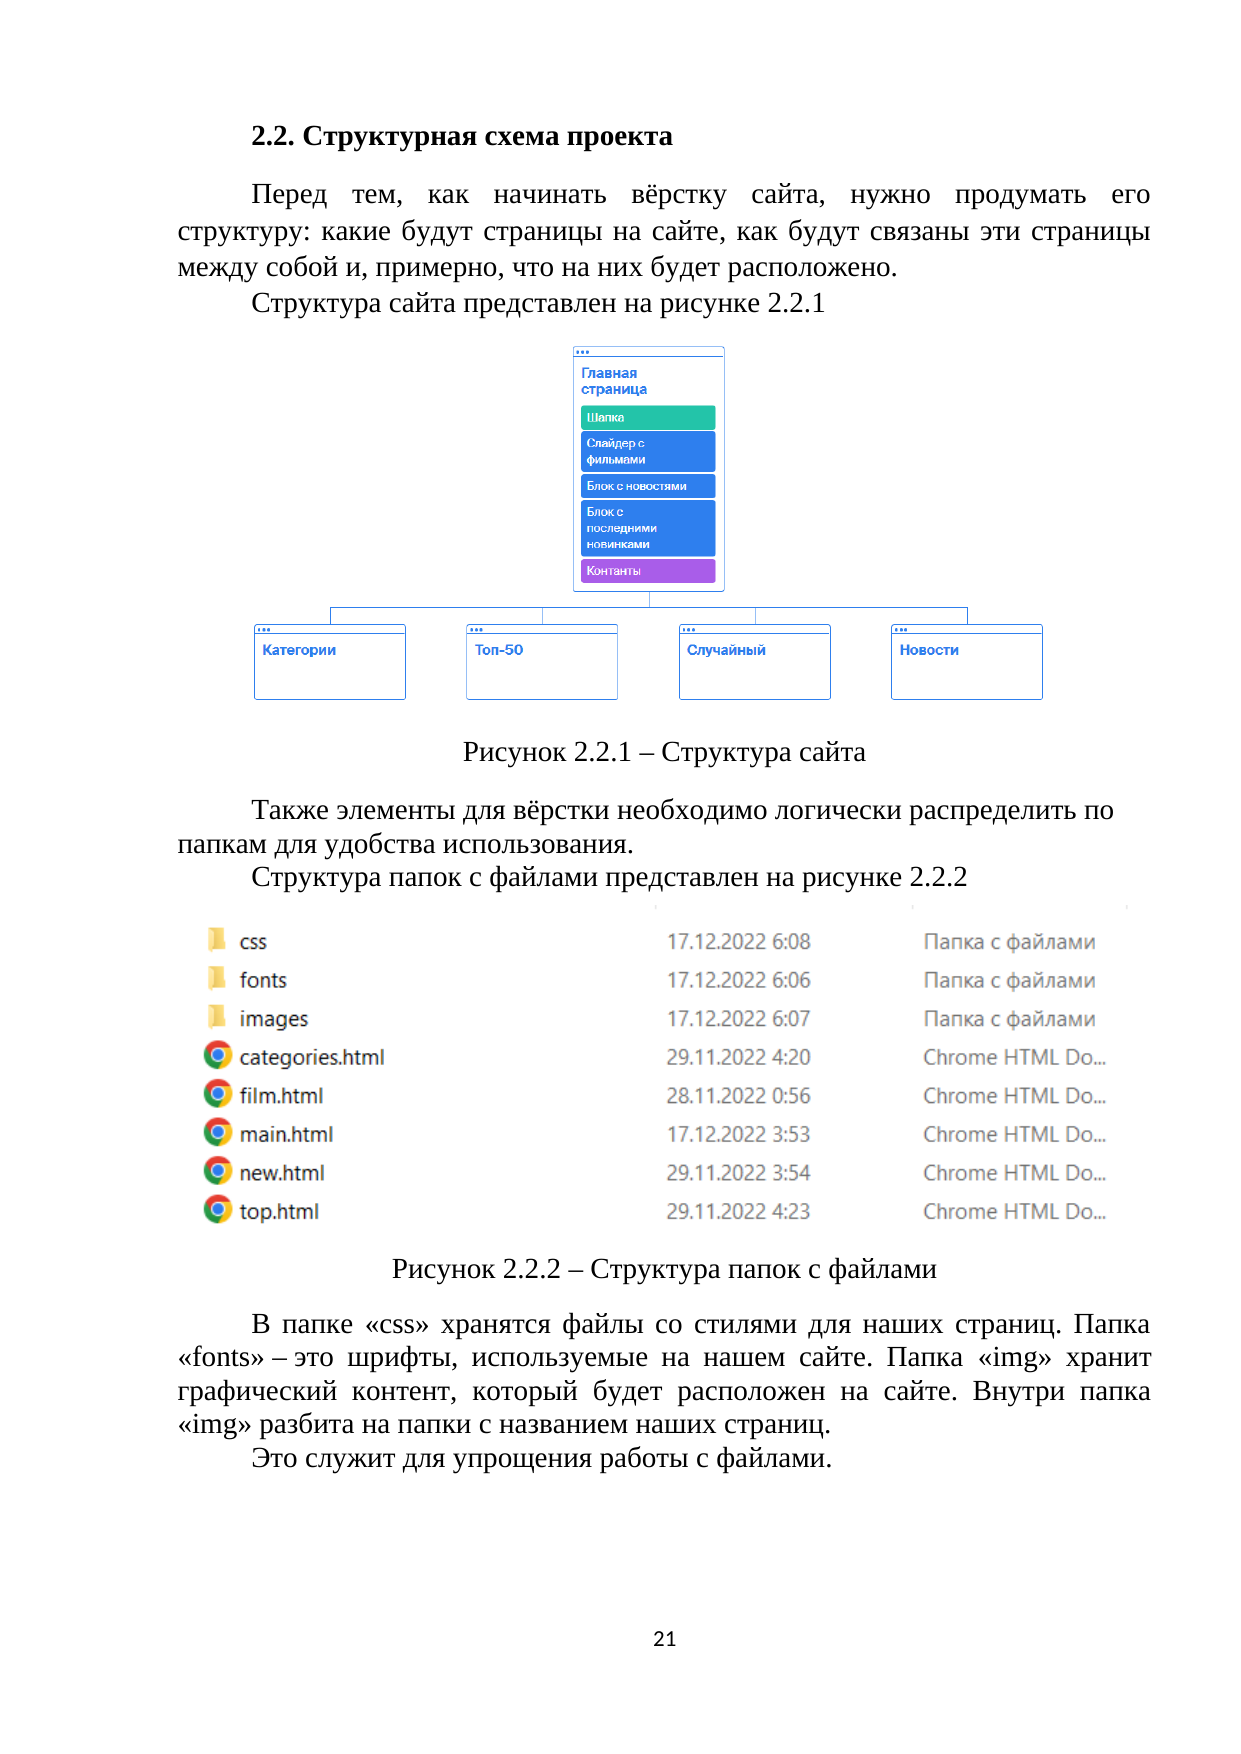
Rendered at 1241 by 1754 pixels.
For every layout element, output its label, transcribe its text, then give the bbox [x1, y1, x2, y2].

text Рисунок 2.2.2 – Структура папок с файлами [177, 1252, 1152, 1285]
text Это служит для упрощения работы с файлами. [177, 1440, 1152, 1474]
text Рисунок 2.2.1 – Структура сайта [177, 734, 1152, 767]
text В папке «css» хранятся файлы со стилями для наших страниц. Папка «fonts» – это шрифты, используемые на нашем сайте. Папка «img» хранит графический контент, который будет расположен на сайте. Внутри папка «img» разбита на папки с названием наших страниц. [177, 1306, 1152, 1440]
text Перед тем, как начинать вёрстку сайта, нужно продумать его структуру: какие будут страницы на сайте, как будут связаны эти страницы между собой и, примерно, что на них будет расположено. [177, 177, 1152, 282]
text Структура сайта представлен на рисунке 2.2.1 [177, 285, 1152, 319]
text Структура папок с файлами представлен на рисунке 2.2.2 [177, 859, 1152, 893]
picture [234, 331, 1094, 719]
picture [177, 905, 1152, 1239]
text Также элементы для вёрстки необходимо логически распределить по папкам для удобства использования. [177, 792, 1152, 859]
subtitle 2.2. Структурная схема проекта [177, 118, 1152, 152]
